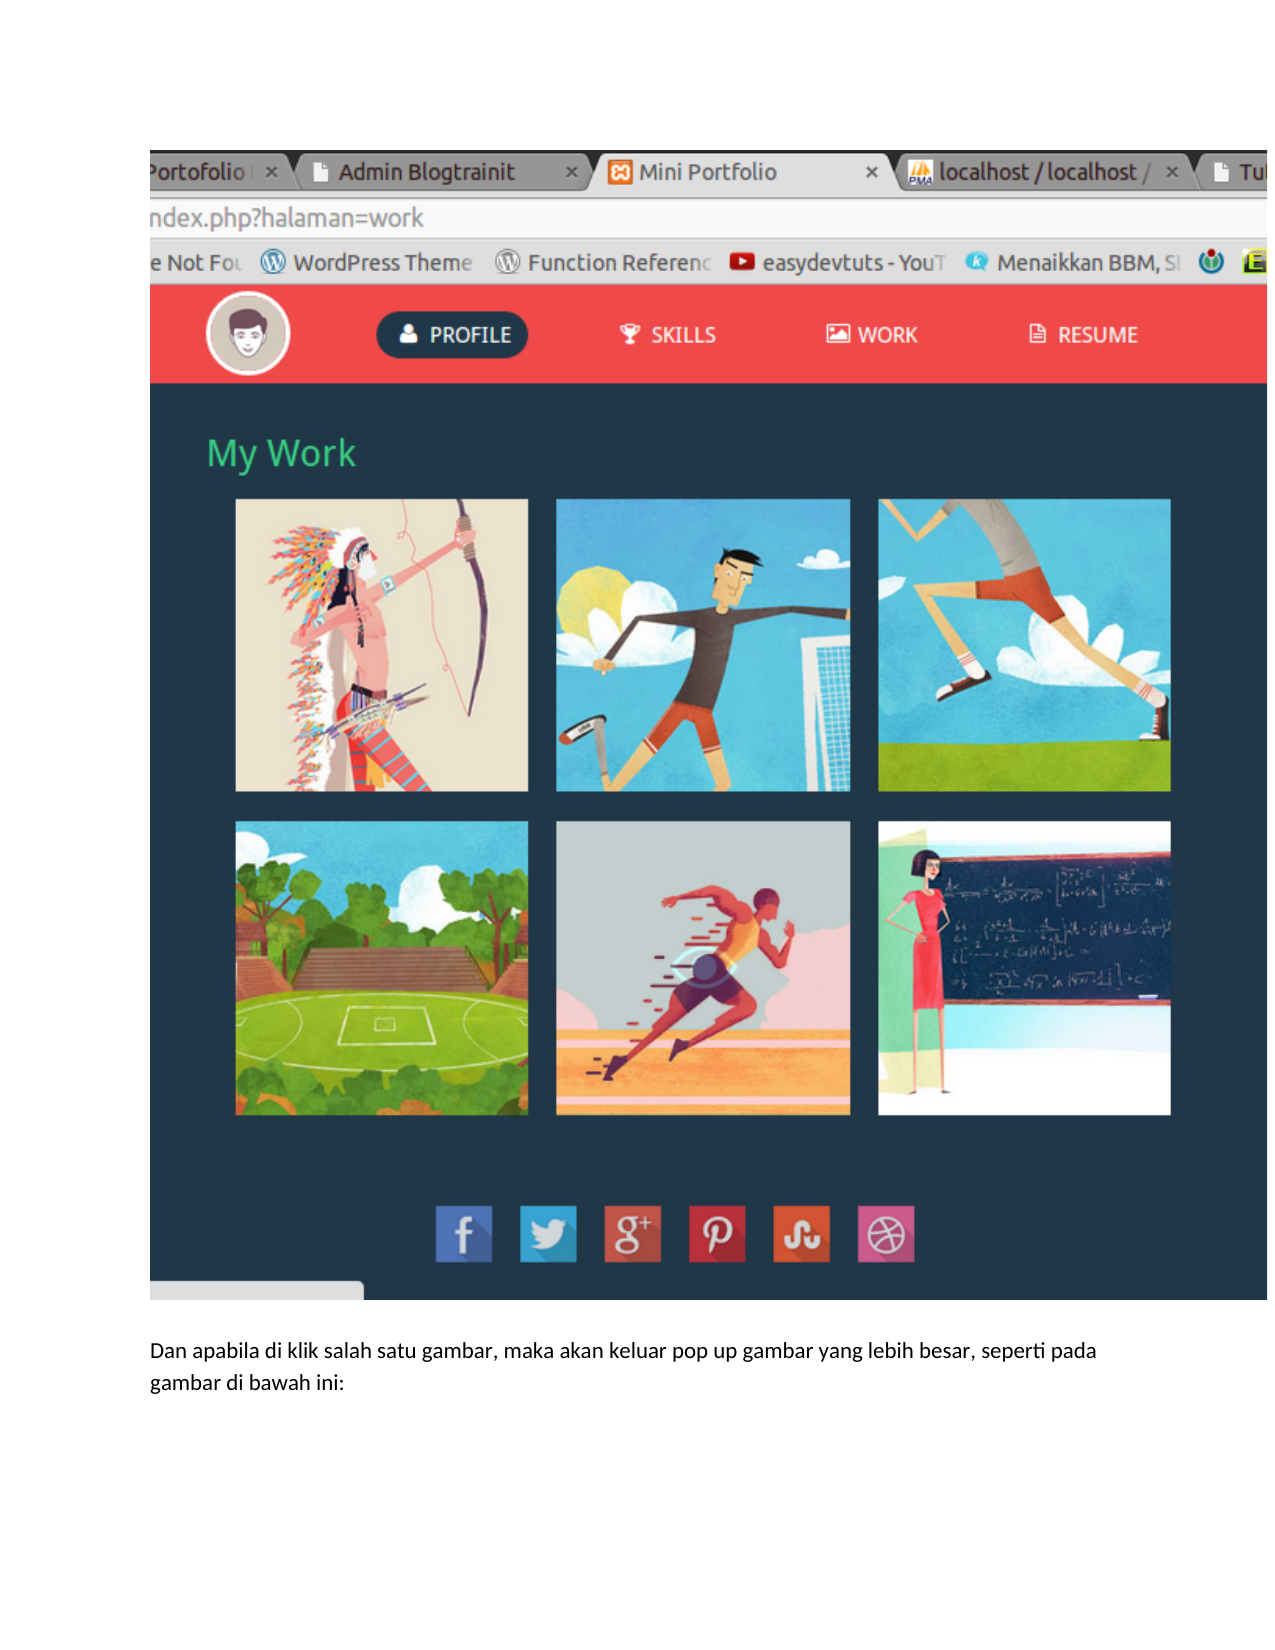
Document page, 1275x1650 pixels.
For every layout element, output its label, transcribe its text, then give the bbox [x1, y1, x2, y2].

picture [150, 150, 1268, 1300]
